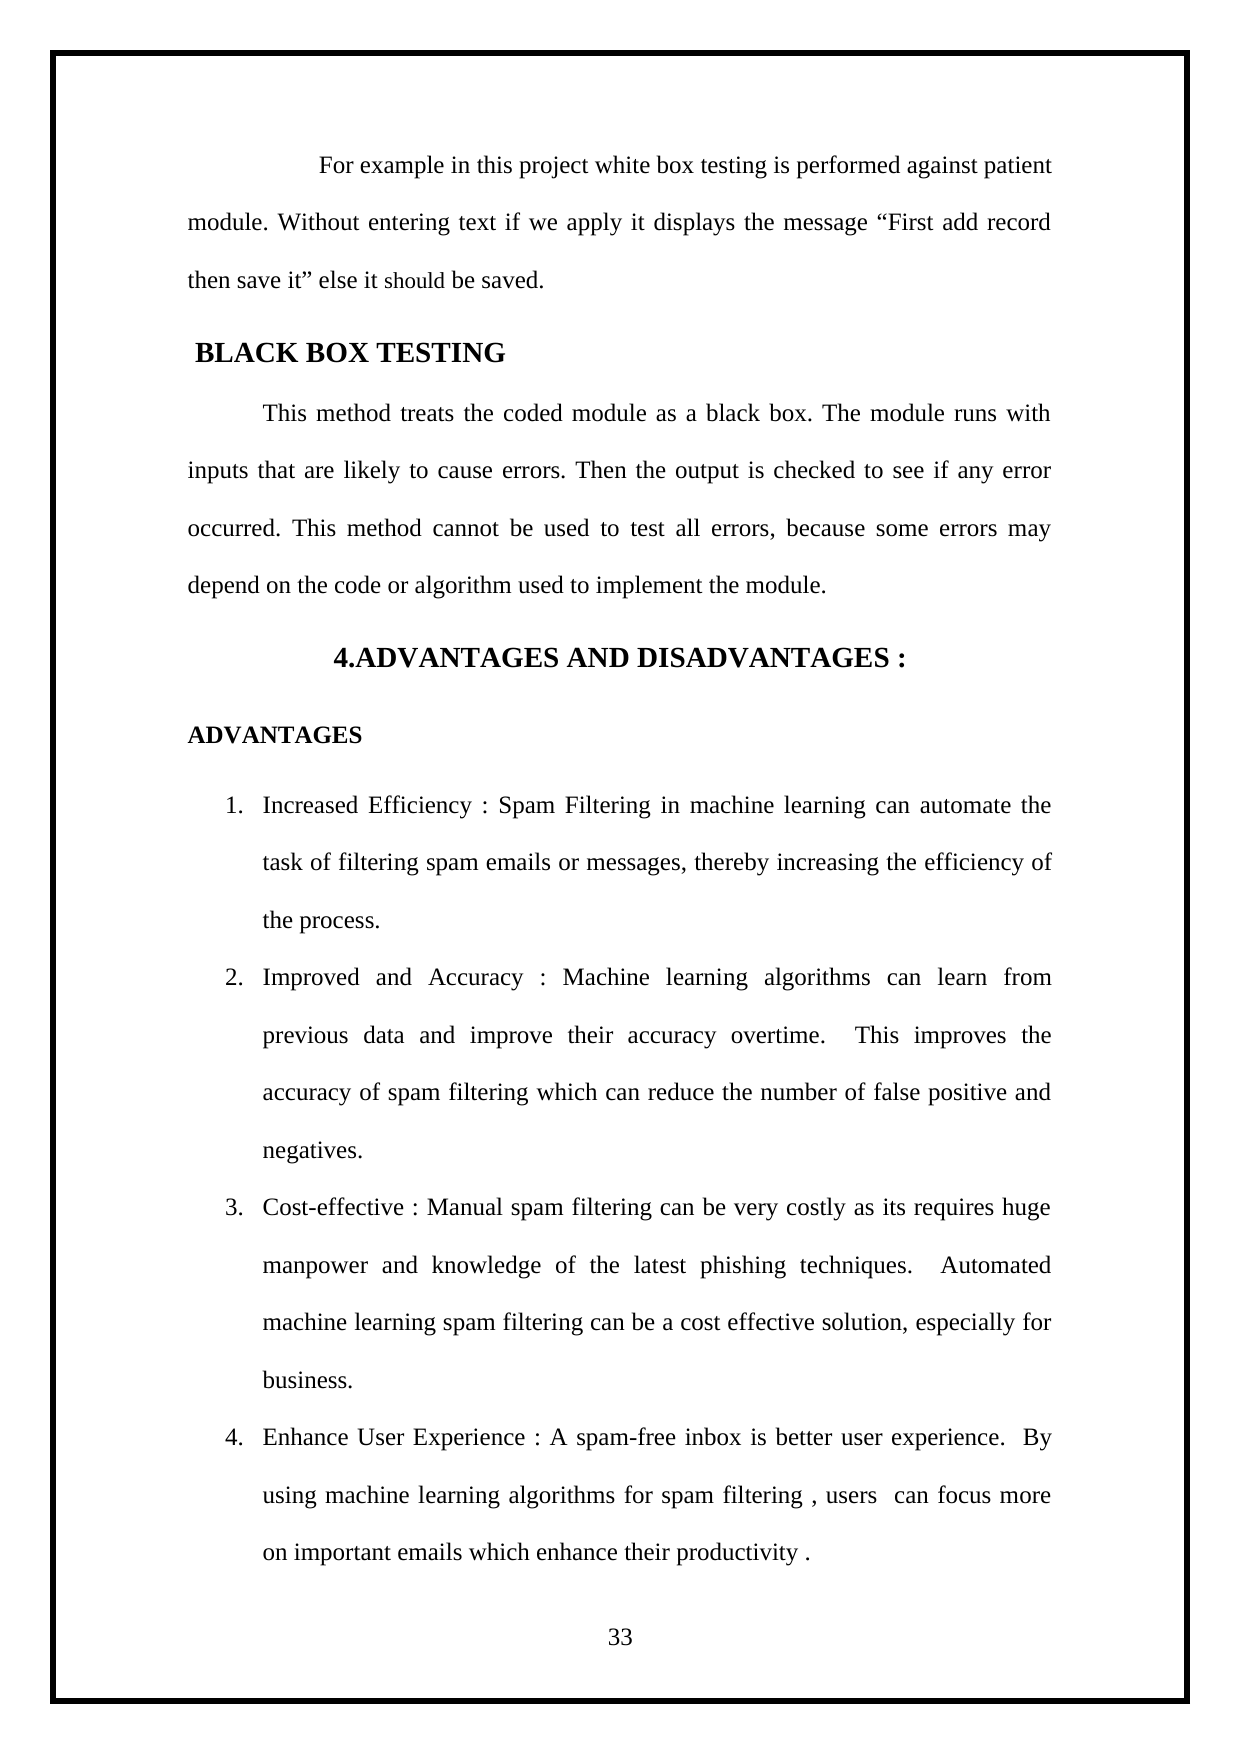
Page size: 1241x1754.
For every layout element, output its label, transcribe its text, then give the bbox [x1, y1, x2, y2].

text This method treats the coded module as a black box. The module runs with inputs that are likely to cause errors. Then the output is checked to see if any error occurred. This method cannot be used to test all errors, because some errors may depend on the code or algorithm used to implement the module. [187, 398, 1053, 599]
list Improved and Accuracy : Machine learning algorithms can learn from previous data and improve their accuracy overtime. This improves the accuracy of spam filtering which can reduce the number of false positive and negatives. [225, 962, 1053, 1164]
text ADVANTAGES [187, 720, 1053, 749]
subtitle BLACK BOX TESTING [187, 335, 1053, 368]
text For example in this project white box testing is performed against patient module. Without entering text if we apply it displays the message “First add record then save it” else it should be saved. [187, 150, 1053, 294]
list Cost-effective : Manual spam filtering can be very costly as its requires huge manpower and knowledge of the latest phishing techniques. Automated machine learning spam filtering can be a cost effective solution, especially for business. [225, 1192, 1053, 1394]
list Increased Efficiency : Spam Filtering in machine learning can automate the task of filtering spam emails or messages, thereby increasing the efficiency of the process. [225, 790, 1053, 934]
text 4.ADVANTAGES AND DISADVANTAGES : [187, 640, 1053, 674]
list Enhance User Experience : A spam-free inbox is better user experience. By using machine learning algorithms for spam filtering , users can focus more on important emails which enhance their productivity . [225, 1422, 1053, 1566]
